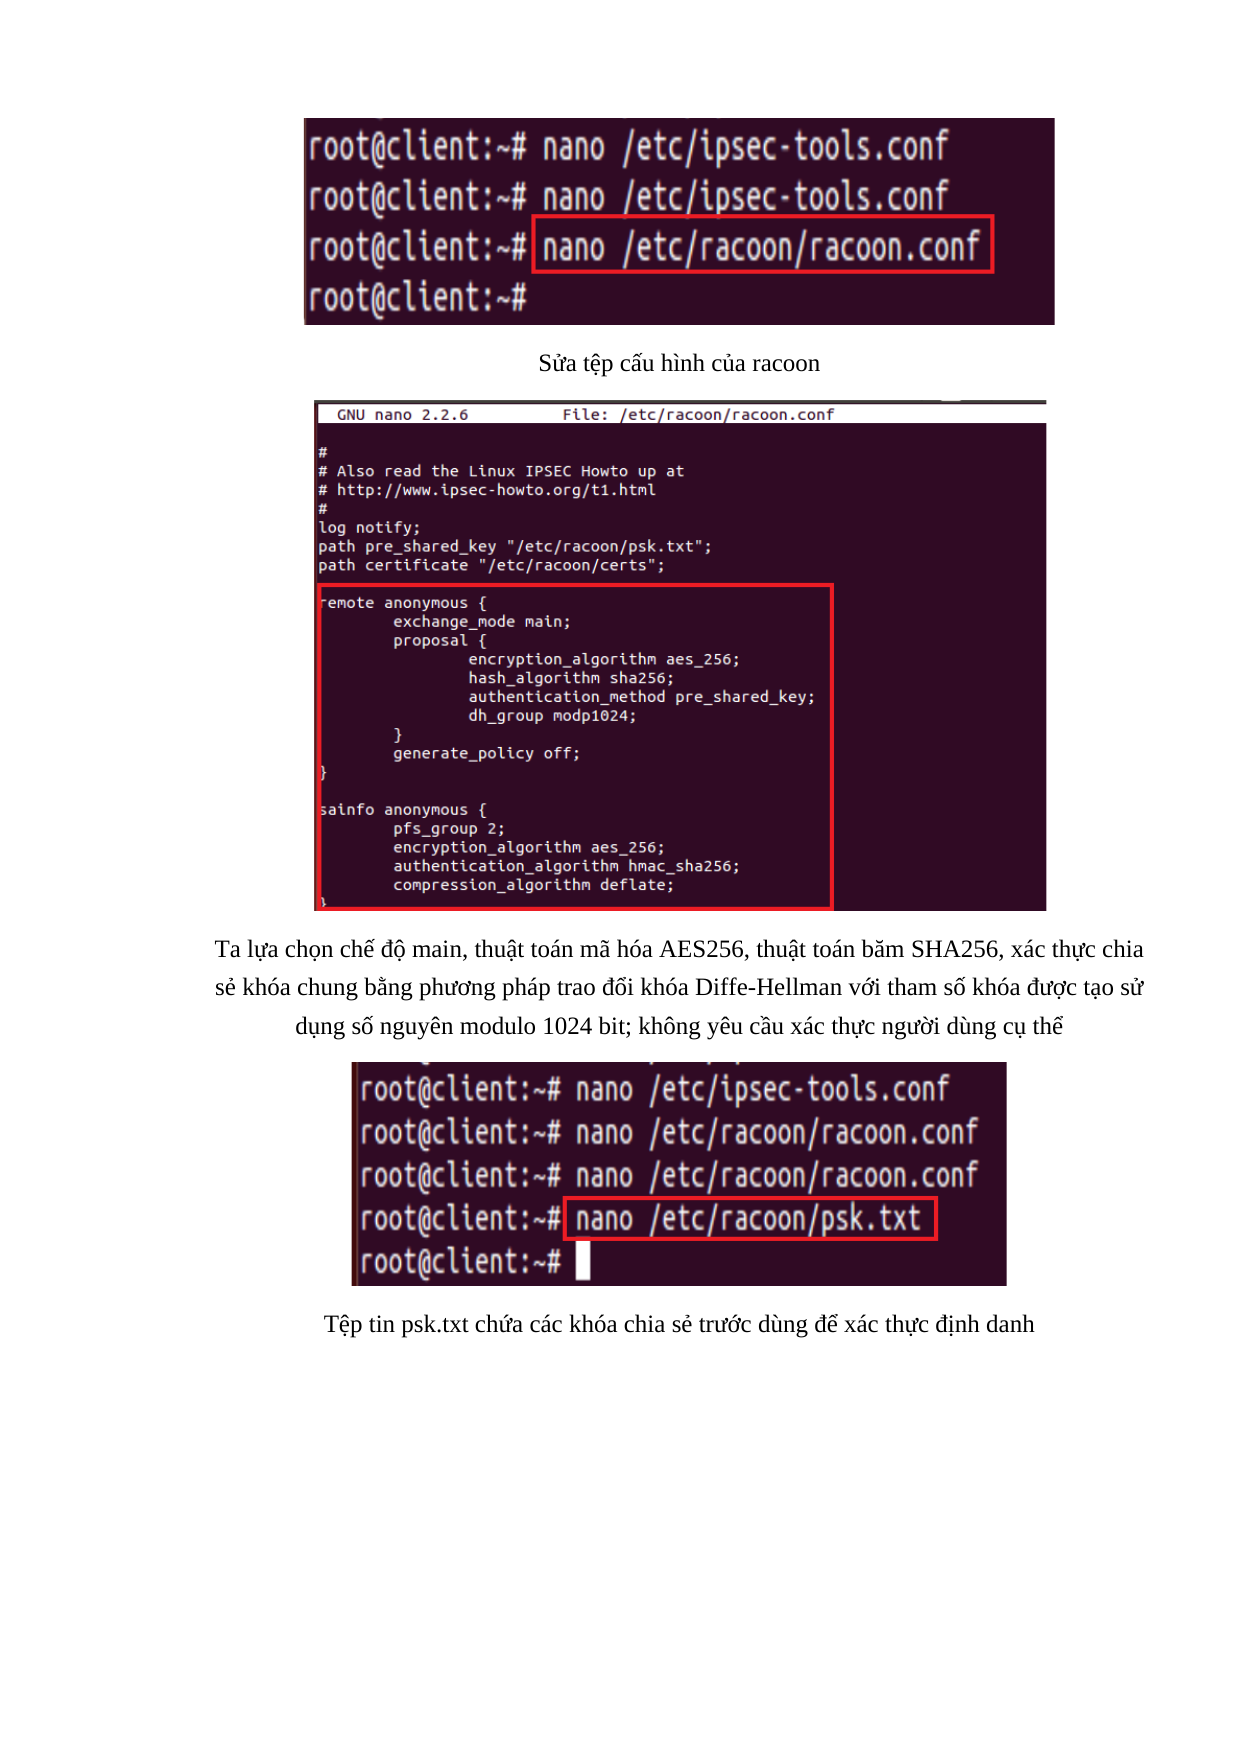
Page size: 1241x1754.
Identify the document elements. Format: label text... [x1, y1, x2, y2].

picture [312, 398, 1047, 911]
picture [303, 118, 1055, 325]
text Tệp tin psk.txt chứa các khóa chia sẻ trước dùng để xác thực định danh [207, 1309, 1152, 1337]
text Sửa tệp cấu hình của racoon [207, 348, 1152, 376]
text Ta lựa chọn chế độ main, thuật toán mã hóa AES256, thuật toán băm SHA256, xác thực chia sẻ khóa chung bằng phương pháp trao đổi khóa Diffe-Hellman với tham số khóa được tạo sử dụng số nguyên modulo 1024 bit; không yêu cầu xác thực người dùng cụ thể [207, 934, 1152, 1040]
picture [351, 1062, 1007, 1286]
